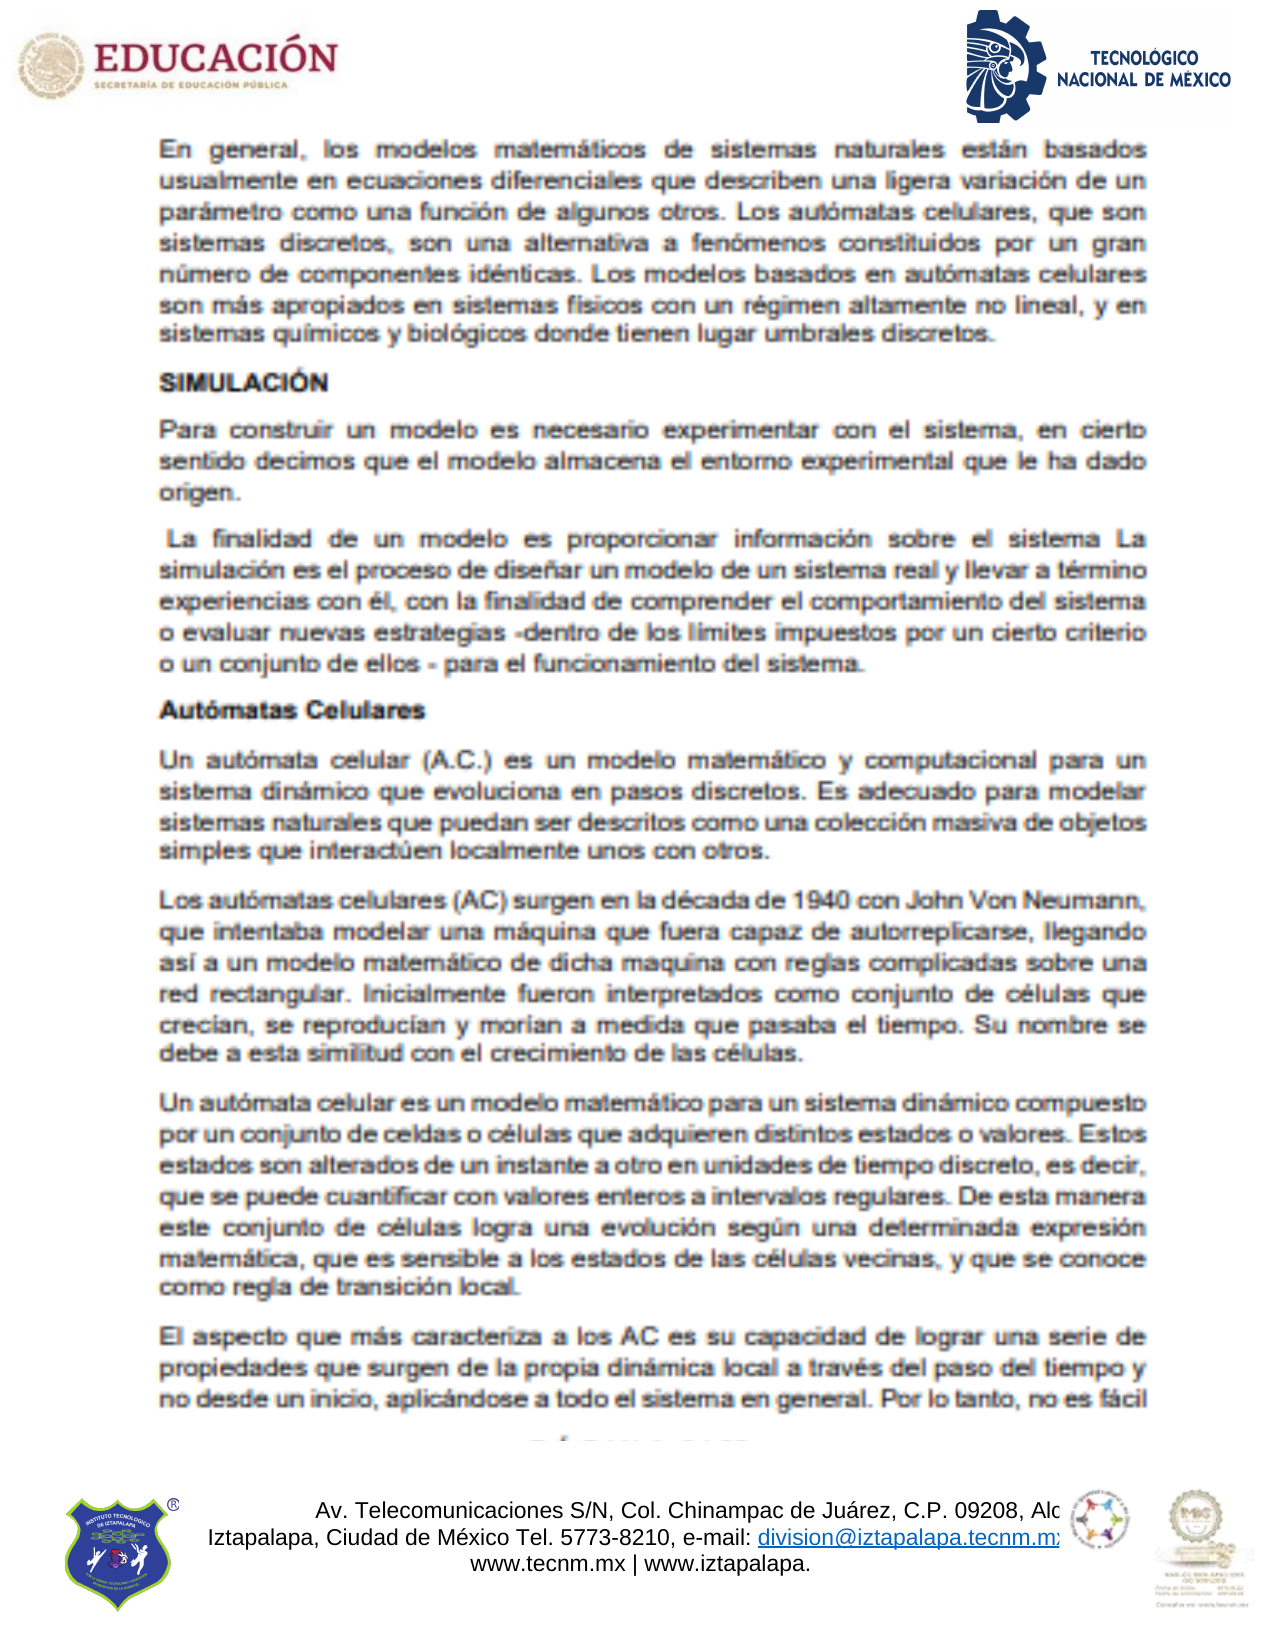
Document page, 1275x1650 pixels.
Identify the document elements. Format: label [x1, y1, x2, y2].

picture [75, 129, 1225, 1441]
picture [64, 1498, 179, 1612]
picture [12, 9, 341, 111]
picture [966, 10, 1231, 123]
picture [1059, 1475, 1261, 1616]
